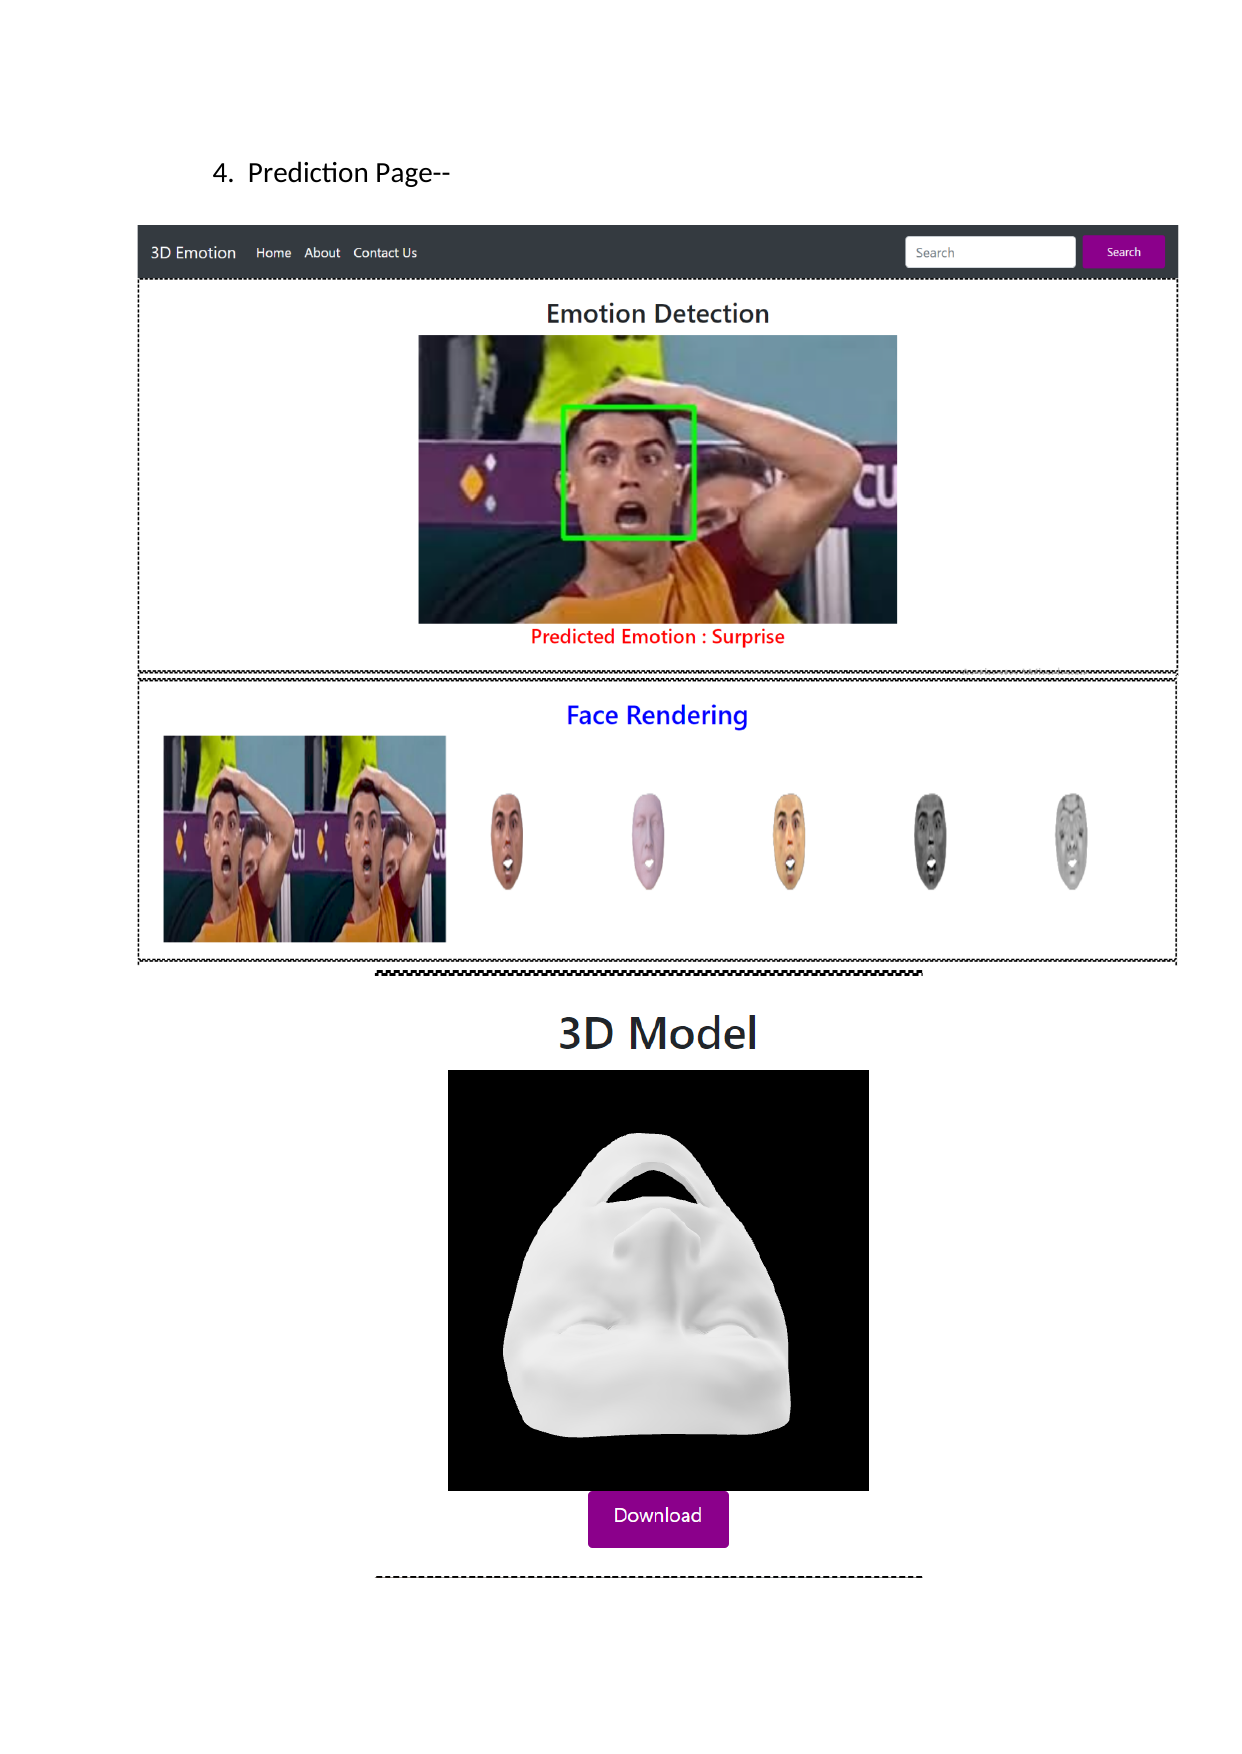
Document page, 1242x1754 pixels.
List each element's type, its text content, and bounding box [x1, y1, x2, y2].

list Prediction Page-- [212, 154, 1179, 190]
picture [137, 225, 1179, 966]
picture [374, 970, 923, 1578]
